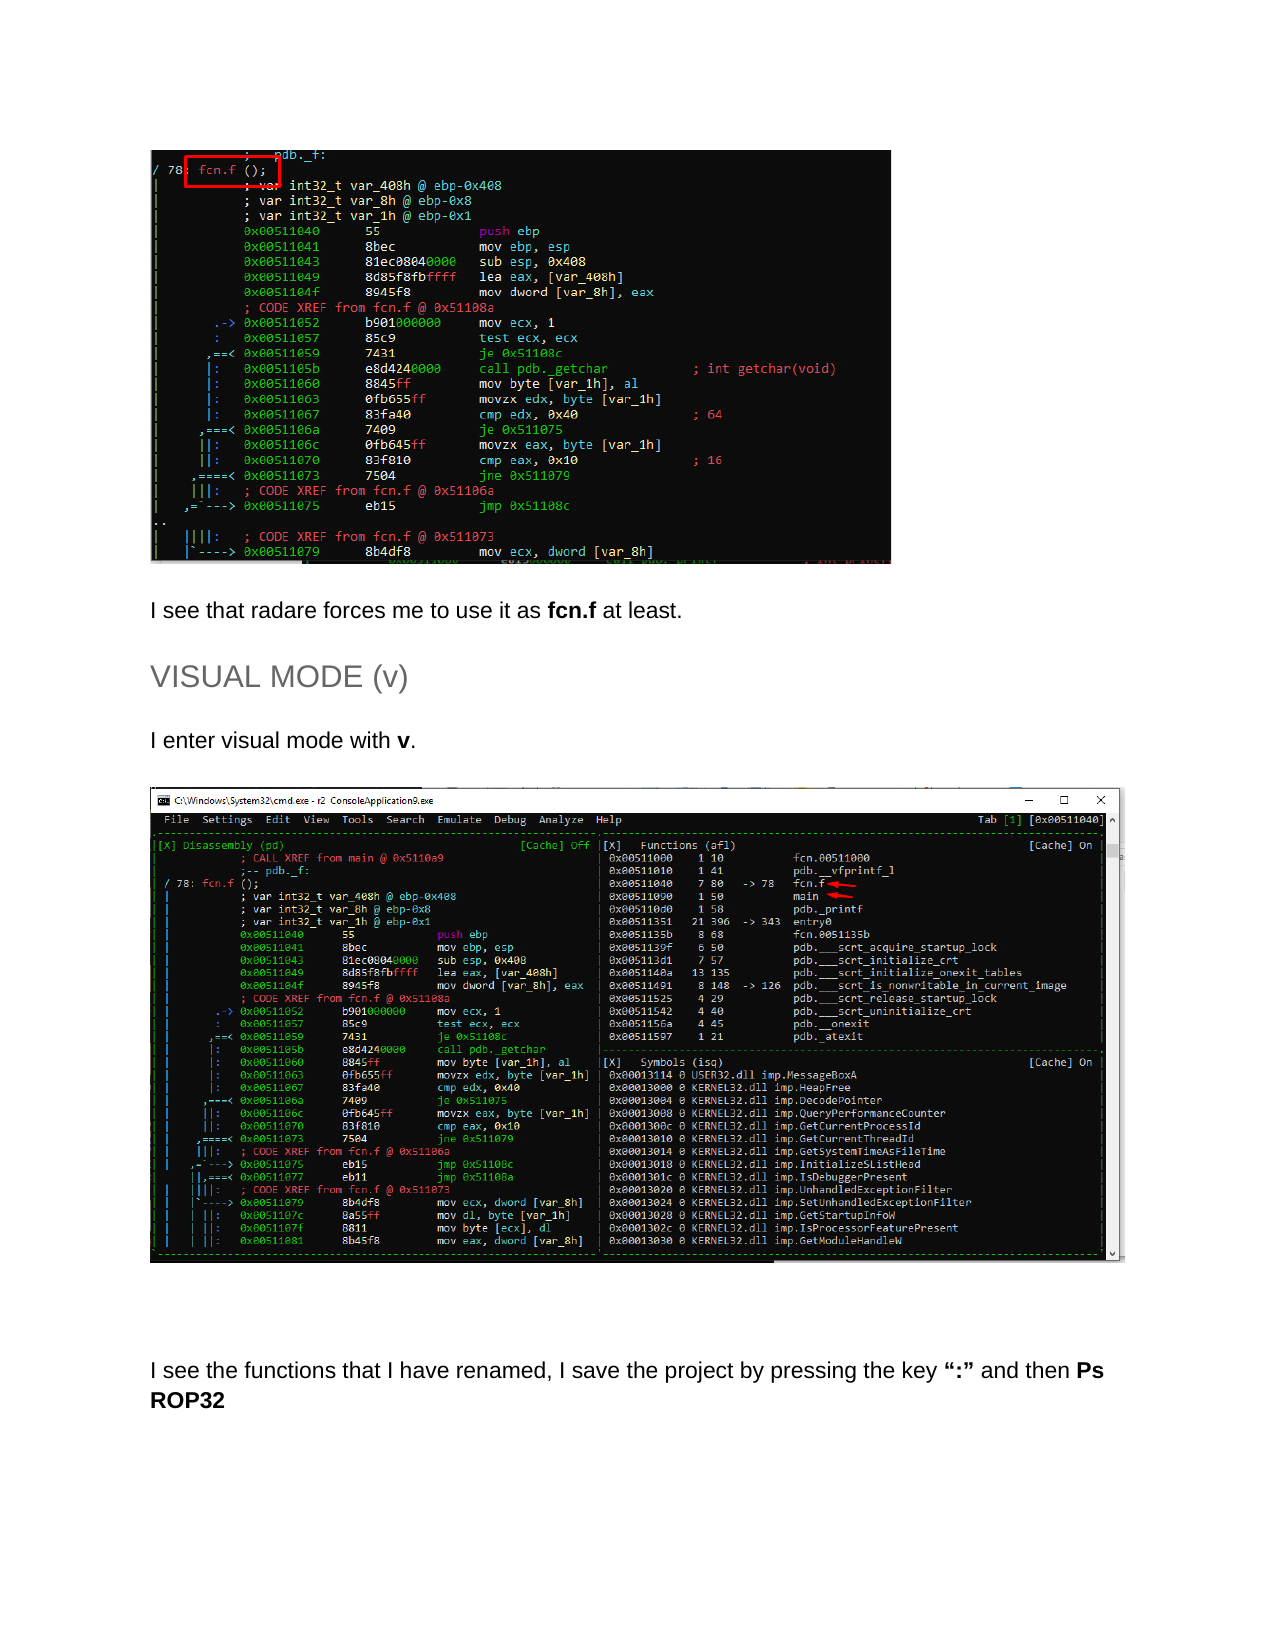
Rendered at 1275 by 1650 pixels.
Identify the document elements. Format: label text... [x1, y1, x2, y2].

text I enter visual mode with v. [150, 727, 1125, 753]
subtitle VISUAL MODE (v) [150, 658, 1125, 694]
text I see that radare forces me to use it as fcn.f at least. [150, 597, 1125, 624]
text I see the functions that I have renamed, I save the project by pressing the key “:” and then Ps ROP32 [150, 1357, 1125, 1413]
picture [150, 150, 892, 564]
picture [150, 787, 1125, 1263]
